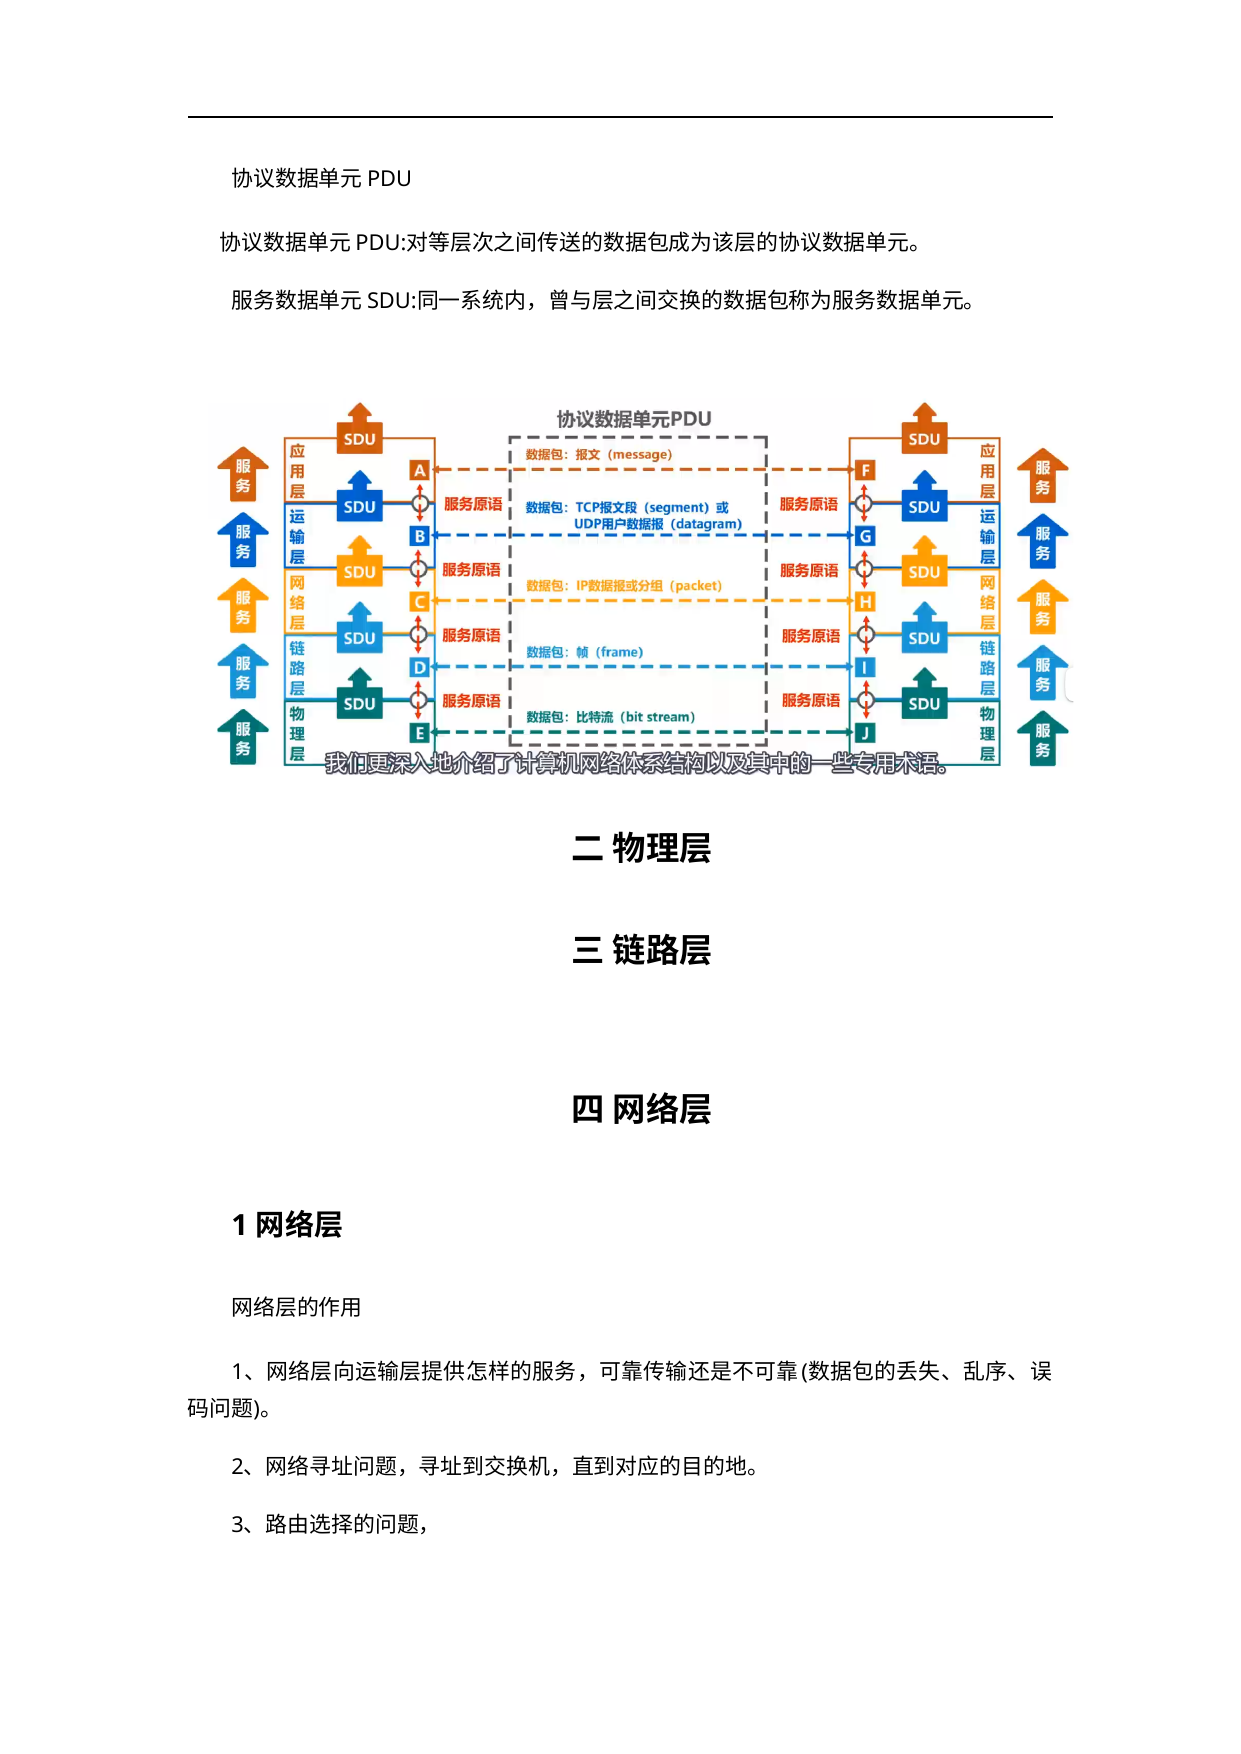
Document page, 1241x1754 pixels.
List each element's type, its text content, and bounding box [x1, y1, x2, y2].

subtitle 网络层 [231, 1074, 1053, 1139]
subtitle 网络层的作用 [187, 1289, 1053, 1322]
text 1、网络层向运输层提供怎样的服务，可靠传输还是不可靠(数据包的丢失、乱序、误码问题)。 [187, 1353, 1053, 1423]
text 服务数据单元SDU:同一系统内，曾与层之间交换的数据包称为服务数据单元。 [187, 283, 1053, 315]
subtitle 链路层 [231, 915, 1053, 980]
subtitle 网络层 [231, 1191, 1053, 1256]
text 3、路由选择的问题， [187, 1507, 1053, 1539]
text 2、网络寻址问题，寻址到交换机，直到对应的目的地。 [187, 1449, 1053, 1481]
subtitle 协议数据单元PDU [187, 161, 1053, 193]
text 协议数据单元PDU:对等层次之间传送的数据包成为该层的协议数据单元。 [187, 225, 1053, 257]
subtitle 物理层 [231, 814, 1053, 879]
picture [208, 398, 1074, 779]
